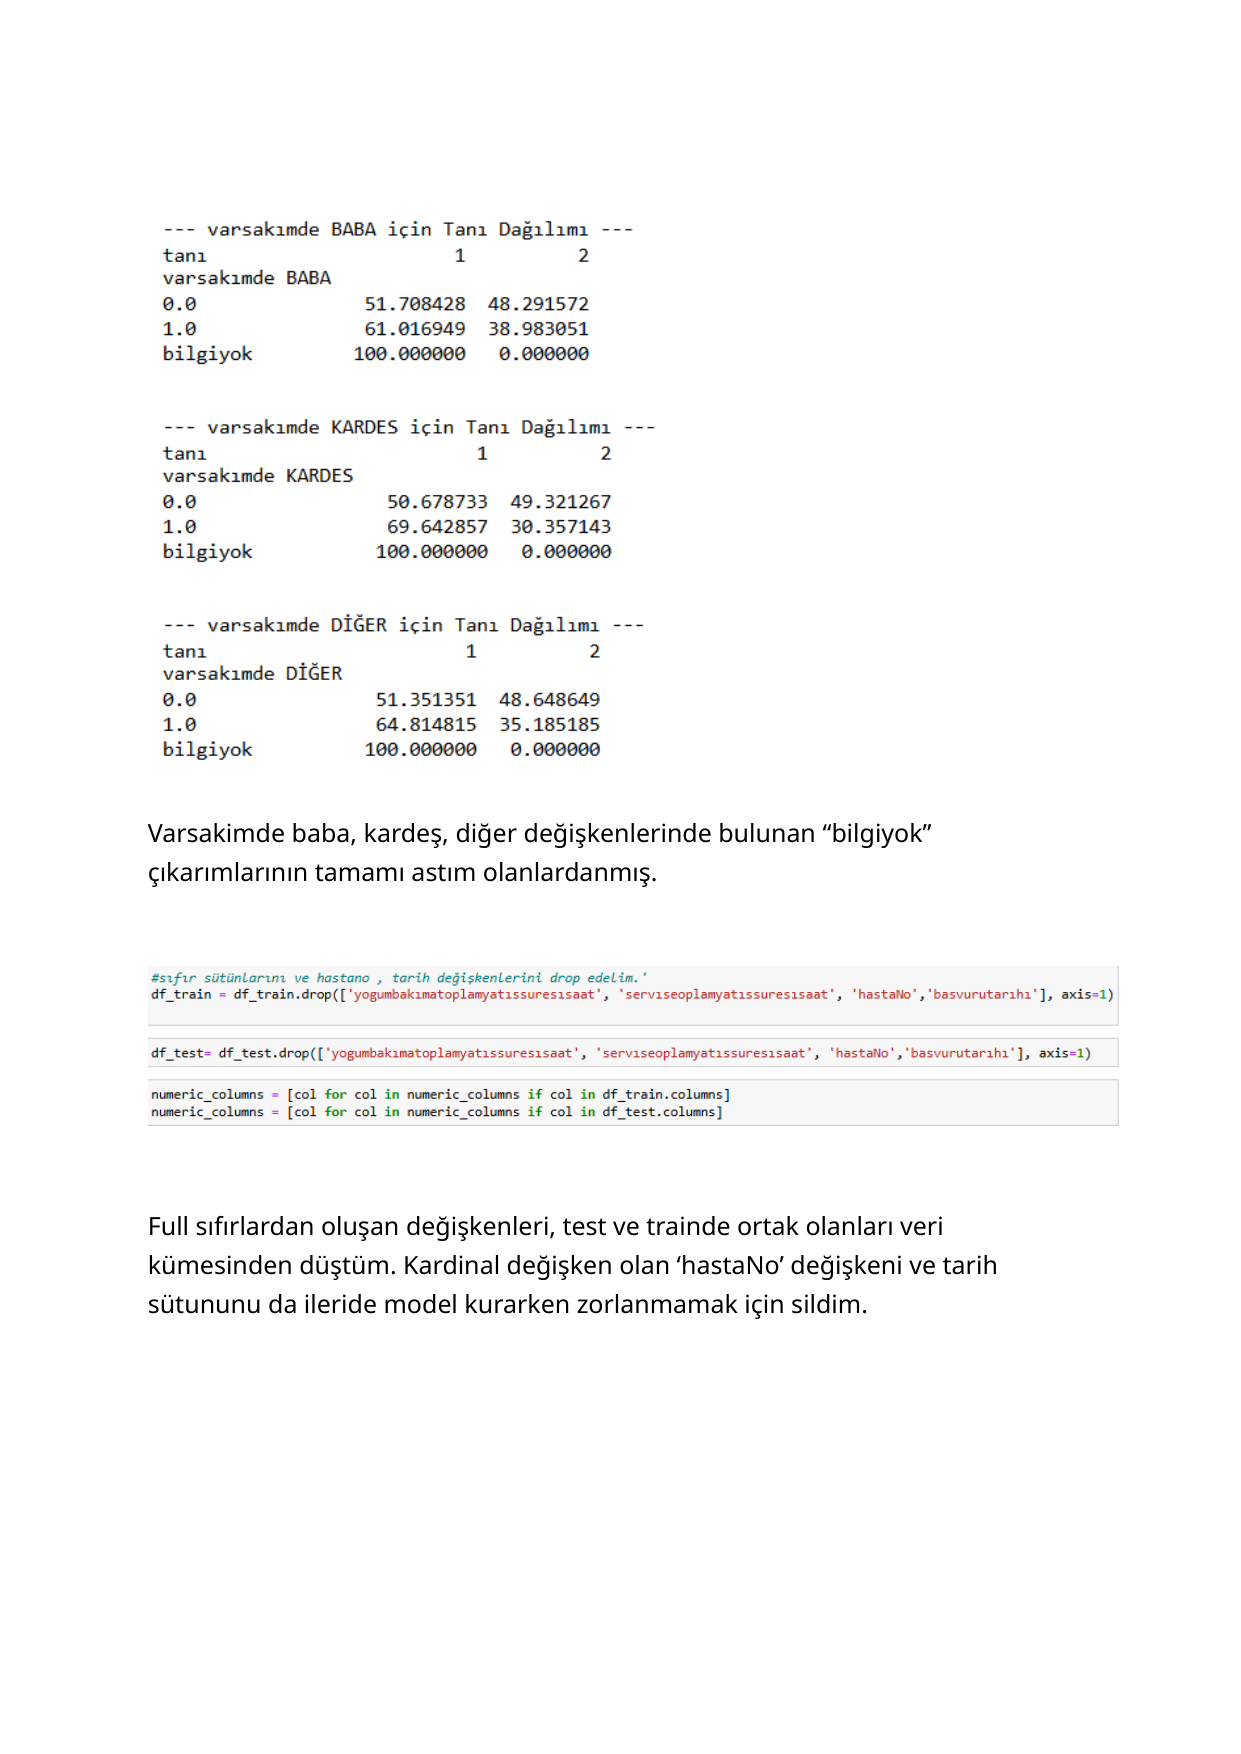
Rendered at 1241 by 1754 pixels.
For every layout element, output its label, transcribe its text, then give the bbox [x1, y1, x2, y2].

picture [147, 966, 1120, 1126]
text Varsakimde baba, kardeş, diğer değişkenlerinde bulunan “bilgiyok” çıkarımlarının tamamı astım olanlardanmış. [148, 815, 1093, 889]
text Full sıfırlardan oluşan değişkenleri, test ve trainde ortak olanları veri kümesinden düştüm. Kardinal değişken olan ‘hastaNo’ değişkeni ve tarih sütununu da ileride model kurarken zorlanmamak için sildim. [148, 1208, 1093, 1321]
picture [147, 203, 672, 794]
